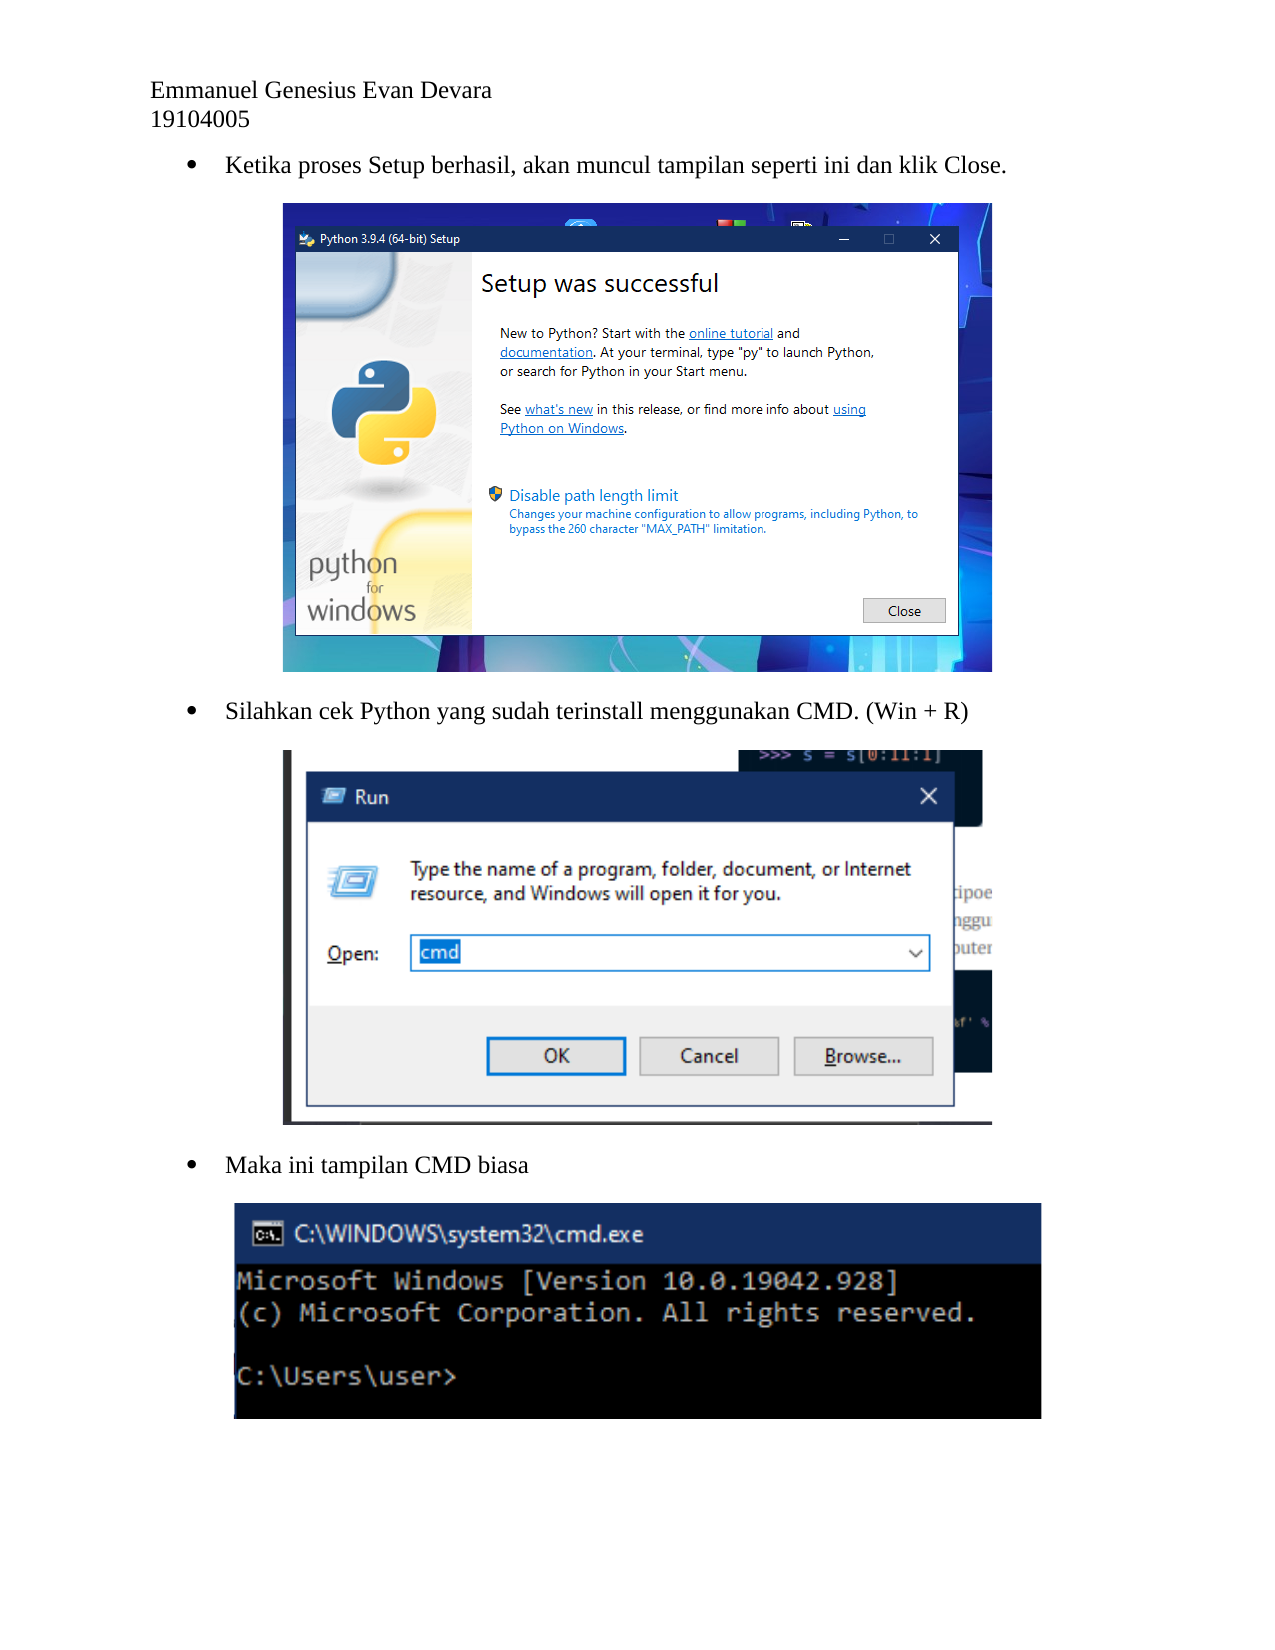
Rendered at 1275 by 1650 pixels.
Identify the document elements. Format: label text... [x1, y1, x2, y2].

picture [282, 203, 993, 672]
picture [282, 750, 993, 1125]
list Maka ini tampilan CMD biasa [187, 1150, 1125, 1179]
list Ketika proses Setup berhasil, akan muncul tampilan seperti ini dan klik Close. [187, 150, 1125, 179]
list Silahkan cek Python yang sudah terinstall menggunakan CMD. (Win + R) [187, 696, 1125, 725]
